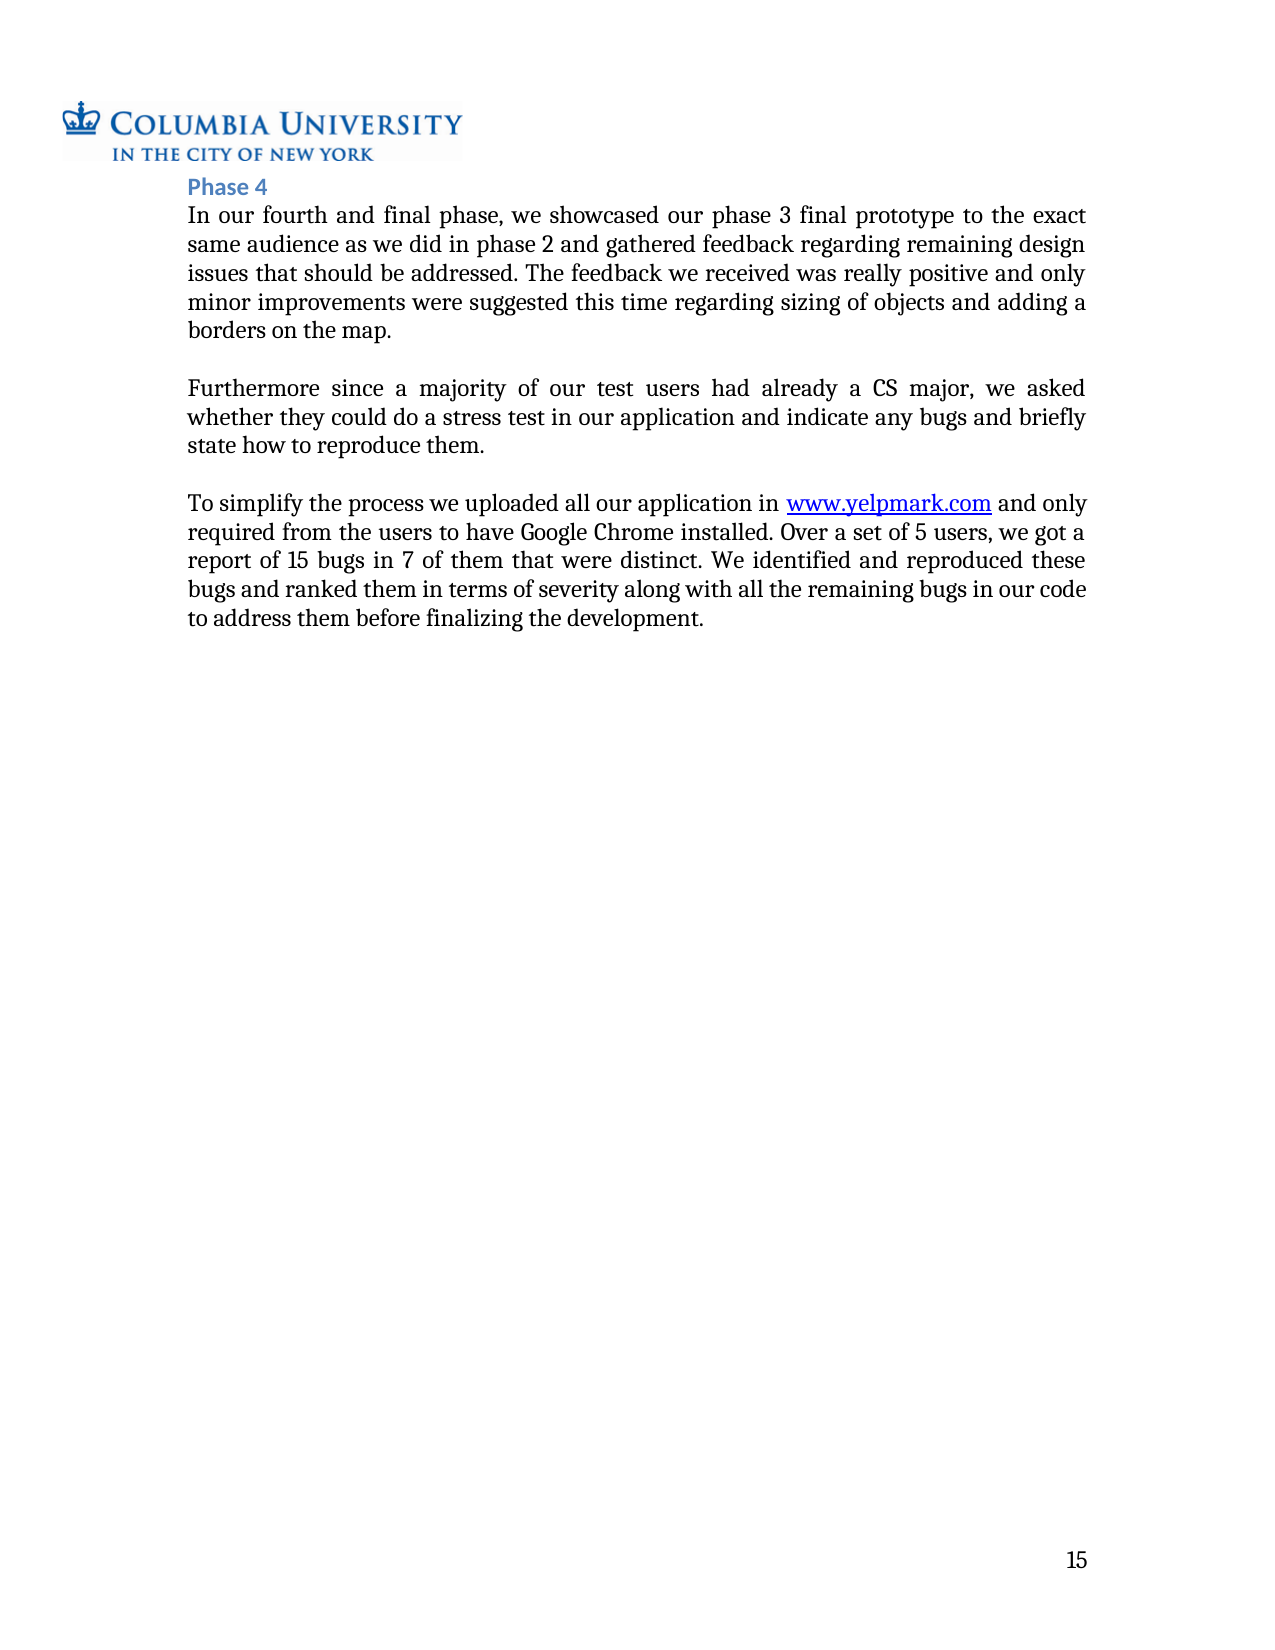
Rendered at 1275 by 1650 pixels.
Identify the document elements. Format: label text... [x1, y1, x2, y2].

picture [62, 101, 463, 161]
subtitle Phase 4 [187, 171, 1087, 201]
text To simplify the process we uploaded all our application in www.yelpmark.com and only required from the users to have Google Chrome installed. Over a set of 5 users, we got a report of 15 bugs in 7 of them that were distinct. We identified and reproduced these bugs and ranked them in terms of severity along with all the remaining bugs in our code to address them before finalizing the development. [187, 489, 1087, 633]
text In our fourth and final phase, we showcased our phase 3 final prototype to the exact same audience as we did in phase 2 and gathered feedback regarding remaining design issues that should be addressed. The feedback we received was really positive and only minor improvements were suggested this time regarding sizing of objects and adding a borders on the map. [187, 201, 1087, 345]
text Furthermore since a majority of our test users had already a CS major, we asked whether they could do a stress test in our application and indicate any bugs and briefly state how to reproduce them. [187, 374, 1087, 460]
